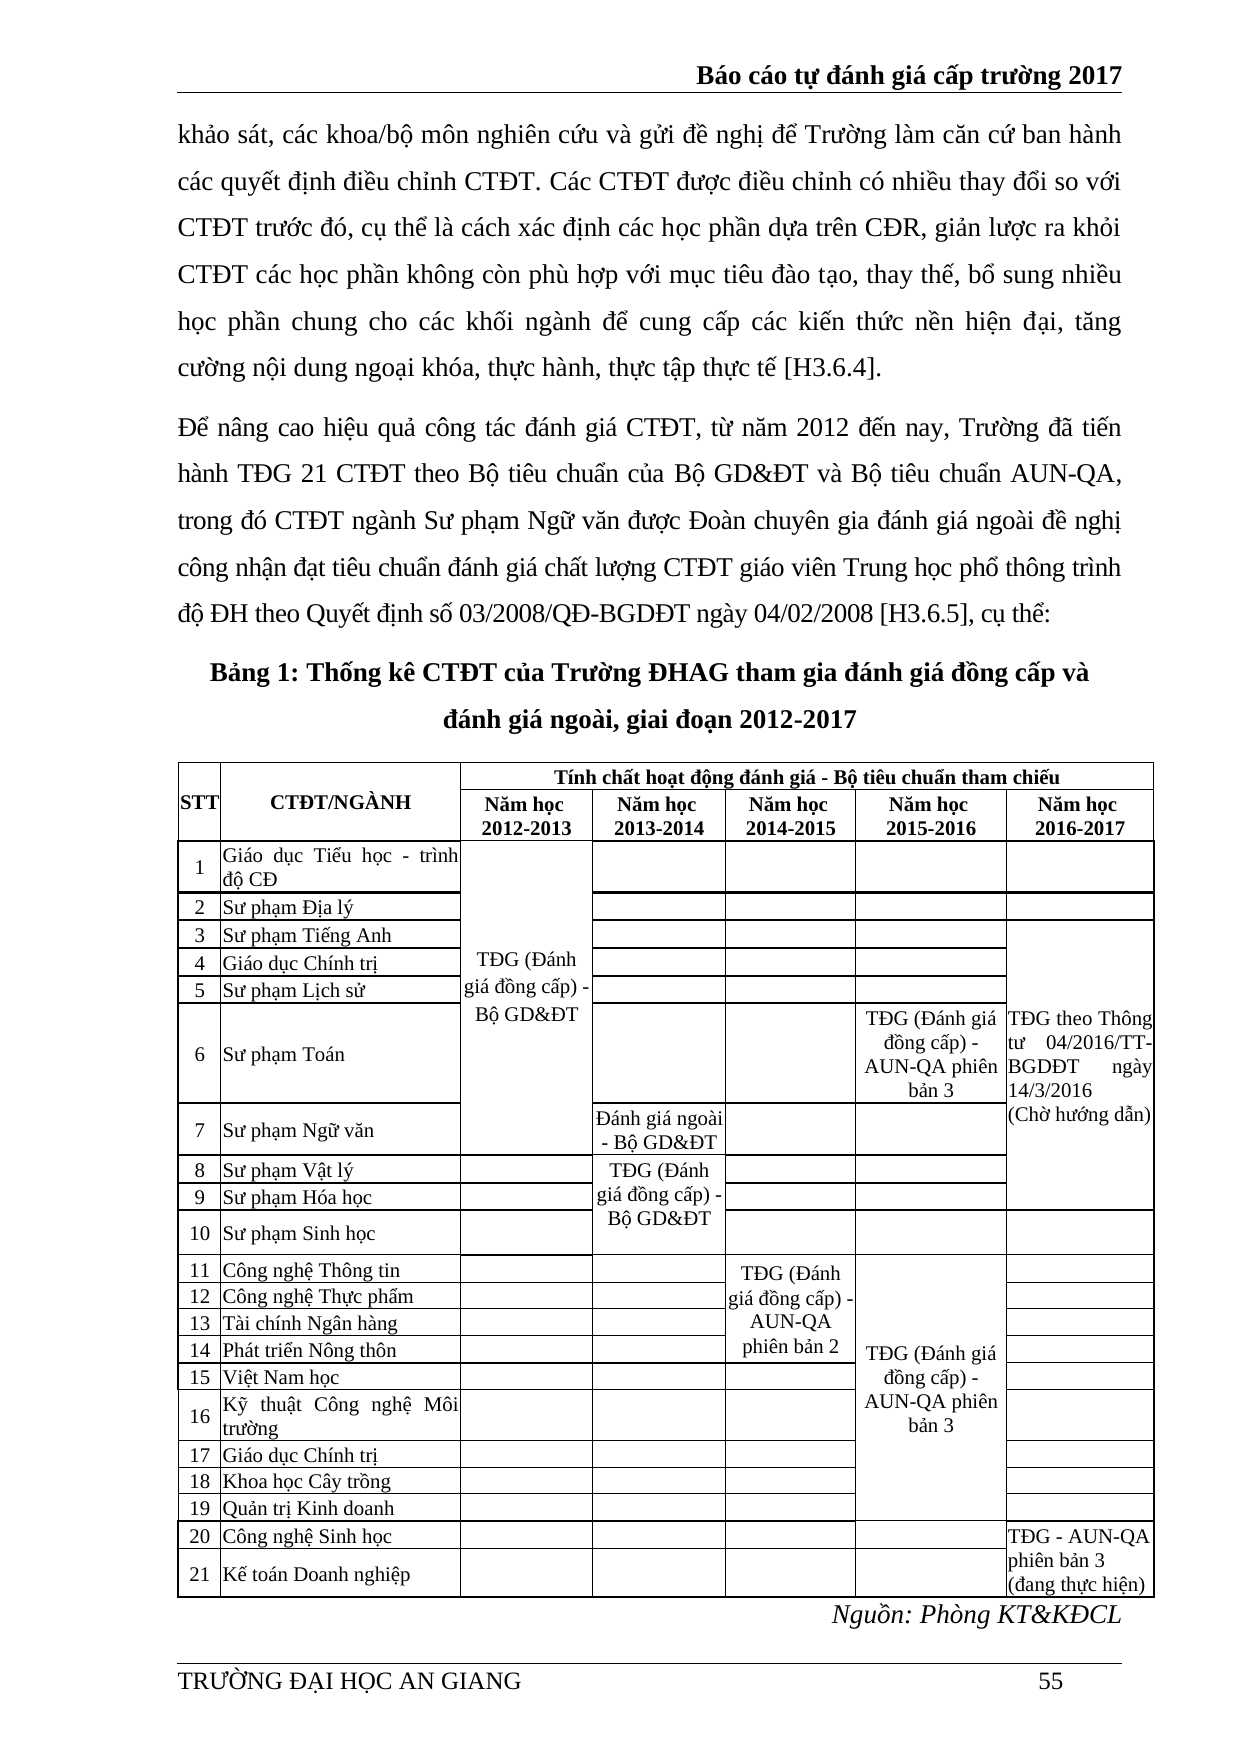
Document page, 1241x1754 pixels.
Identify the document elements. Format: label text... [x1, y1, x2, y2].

table_cell [726, 842, 855, 891]
table_cell [1007, 1390, 1153, 1440]
table_cell [856, 921, 1006, 947]
table_cell [856, 842, 1006, 891]
table_cell [1007, 1441, 1153, 1467]
table_cell [726, 977, 855, 1002]
table_cell [1007, 1255, 1153, 1282]
table_cell 2 [179, 894, 220, 919]
table_cell [461, 1336, 592, 1362]
table_cell Công nghệ Thông tin [221, 1255, 460, 1282]
table_cell Công nghệ Thực phẩm [221, 1283, 460, 1308]
table_cell [1007, 1336, 1153, 1362]
table_cell [593, 1494, 725, 1520]
table_cell [856, 1104, 1006, 1154]
table_cell [593, 894, 725, 919]
table_cell 9 [179, 1184, 220, 1209]
table_cell [856, 977, 1006, 1002]
table_cell [461, 1256, 592, 1282]
table_cell [1007, 842, 1153, 891]
table_cell Giáo dục Chính trị [221, 949, 460, 974]
table_cell Năm học 2016-2017 [1007, 790, 1153, 840]
table_header STT [179, 763, 220, 840]
table_cell [856, 1156, 1006, 1182]
table_cell [856, 1521, 1006, 1548]
table_cell Năm học 2015-2016 [856, 790, 1006, 840]
table_cell [593, 1522, 725, 1548]
table_cell 12 [179, 1283, 220, 1308]
table_cell 20 [179, 1522, 220, 1548]
table_cell Việt Nam học [221, 1364, 460, 1389]
table_cell Sư phạm Toán [221, 1004, 460, 1102]
table_cell [461, 1156, 592, 1182]
table_cell [1007, 1211, 1153, 1254]
table_cell 6 [179, 1004, 220, 1102]
table_cell 11 [179, 1255, 220, 1282]
table_cell 14 [179, 1336, 220, 1362]
table_cell 19 [179, 1494, 220, 1520]
table_cell 5 [179, 977, 220, 1002]
table_cell 1 [179, 842, 220, 891]
table_cell [726, 1549, 855, 1596]
table_cell Công nghệ Sinh học [221, 1522, 460, 1548]
table_cell 18 [179, 1468, 220, 1493]
table_cell Đánh giá ngoài - Bộ GD&ĐT [593, 1104, 725, 1154]
table_cell TĐG (Đánh giá đồng cấp) - AUN-QA phiên bản 2 [726, 1255, 855, 1362]
table_cell [593, 1549, 725, 1596]
table_cell [461, 1549, 592, 1596]
text Bảng 1: Thống kê CTĐT của Trường ĐHAG tham gia đánh giá đồng cấp và đánh giá ngoài, giai đoạn 2012-2017 [177, 656, 1122, 734]
table_cell [593, 1309, 725, 1335]
table_cell Tài chính Ngân hàng [221, 1309, 460, 1335]
table_cell Sư phạm Hóa học [221, 1184, 460, 1209]
table_cell [856, 1184, 1006, 1209]
table_cell [856, 1211, 1006, 1254]
table_cell Quản trị Kinh doanh [221, 1494, 460, 1520]
table_cell [593, 949, 725, 974]
table_cell [593, 842, 725, 891]
table_cell [593, 1004, 725, 1102]
table_header CTĐT/NGÀNH [221, 763, 460, 840]
table_cell TĐG - AUN-QA phiên bản 3 (đang thực hiện) [1007, 1522, 1153, 1596]
table_cell Năm học 2012-2013 [461, 790, 592, 840]
table_cell [593, 1390, 725, 1440]
text Để nâng cao hiệu quả công tác đánh giá CTĐT, từ năm 2012 đến nay, Trường đã tiến hành TĐG 21 CTĐT theo Bộ tiêu chuẩn của Bộ GD&ĐT và Bộ tiêu chuẩn AUN-QA, trong đó CTĐT ngành Sư phạm Ngữ văn được Đoàn chuyên gia đánh giá ngoài đề nghị công nhận đạt tiêu chuẩn đánh giá chất lượng CTĐT giáo viên Trung học phổ thông trình độ ĐH theo Quyết định số 03/2008/QĐ-BGDĐT ngày 04/02/2008 [H3.6.5], cụ thể: [177, 411, 1122, 628]
table_cell [461, 1211, 592, 1254]
table_cell Phát triển Nông thôn [221, 1336, 460, 1362]
table_cell Sư phạm Ngữ văn [221, 1104, 460, 1154]
table_cell [726, 1104, 855, 1154]
table_cell [856, 949, 1006, 974]
table_cell Sư phạm Sinh học [221, 1211, 460, 1254]
table_cell [726, 1004, 855, 1102]
table_cell [726, 1184, 855, 1209]
table_cell Giáo dục Tiểu học - trình độ CĐ [221, 842, 460, 891]
table_cell [856, 894, 1006, 919]
table_cell [726, 1468, 855, 1493]
table_cell [461, 1390, 592, 1440]
text Nguồn: Phòng KT&KĐCL [177, 1598, 1122, 1629]
table_cell Kỹ thuật Công nghệ Môi trường [221, 1390, 460, 1440]
table_cell [726, 1494, 855, 1520]
table_cell 21 [179, 1549, 220, 1596]
table_cell [856, 1549, 1006, 1596]
table_cell Khoa học Cây trồng [221, 1468, 460, 1493]
table_cell [726, 1441, 855, 1467]
table_cell [461, 1441, 592, 1467]
table_cell Sư phạm Lịch sử [221, 977, 460, 1002]
table_cell Kế toán Doanh nghiệp [221, 1549, 460, 1596]
table_cell [461, 1364, 592, 1389]
table_cell [593, 977, 725, 1002]
table_cell 15 [179, 1364, 220, 1389]
table_cell 16 [179, 1390, 220, 1440]
table_cell [726, 1364, 855, 1389]
table_cell 3 [179, 921, 220, 947]
table_cell [1007, 1494, 1153, 1520]
table_header Tính chất hoạt động đánh giá - Bộ tiêu chuẩn tham chiếu [461, 763, 1153, 789]
table_cell 17 [179, 1441, 220, 1467]
table_cell Sư phạm Địa lý [221, 894, 460, 919]
table_cell 13 [179, 1309, 220, 1335]
table_cell [593, 1364, 725, 1389]
table_cell [461, 1283, 592, 1308]
table_cell 8 [179, 1156, 220, 1182]
table_cell [461, 1184, 592, 1209]
table_cell [726, 949, 855, 974]
table_cell [593, 1283, 725, 1308]
table_cell [726, 1211, 855, 1254]
table_cell [593, 1468, 725, 1493]
table_cell [461, 1468, 592, 1493]
table_cell Năm học 2014-2015 [726, 790, 855, 840]
table_cell [726, 1156, 855, 1182]
table_cell [593, 921, 725, 947]
table_cell 4 [179, 949, 220, 974]
table_cell TĐG (Đánh giá đồng cấp) - AUN-QA phiên bản 3 [856, 1255, 1006, 1520]
table_cell [461, 1309, 592, 1335]
table_cell [461, 1522, 592, 1548]
table_cell TĐG (Đánh giá đồng cấp) - Bộ GD&ĐT [461, 841, 592, 1154]
table_cell TĐG (Đánh giá đồng cấp) - Bộ GD&ĐT [593, 1155, 725, 1254]
table_cell [726, 1522, 855, 1548]
table_cell [726, 921, 855, 947]
table_cell Sư phạm Tiếng Anh [221, 921, 460, 947]
table_cell 10 [179, 1211, 220, 1254]
table_cell [726, 1390, 855, 1440]
table_cell TĐG (Đánh giá đồng cấp) - AUN-QA phiên bản 3 [856, 1004, 1006, 1102]
table_cell [726, 894, 855, 919]
table_cell [461, 1494, 592, 1520]
table_cell Sư phạm Vật lý [221, 1156, 460, 1182]
table_cell [1007, 1363, 1153, 1389]
table_cell [593, 1441, 725, 1467]
table_cell [593, 1336, 725, 1362]
table_cell [1007, 1283, 1153, 1308]
table_cell [1007, 1468, 1153, 1493]
table_cell TĐG theo Thông tư 04/2016/TT-BGDĐT ngày 14/3/2016 (Chờ hướng dẫn) [1007, 921, 1153, 1209]
table_cell Năm học 2013-2014 [593, 790, 725, 840]
table_cell [1007, 1309, 1153, 1335]
table_cell [1007, 894, 1153, 919]
table_cell Giáo dục Chính trị [221, 1441, 460, 1467]
table_cell 7 [179, 1104, 220, 1154]
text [177, 118, 1122, 383]
table_cell [593, 1255, 725, 1282]
